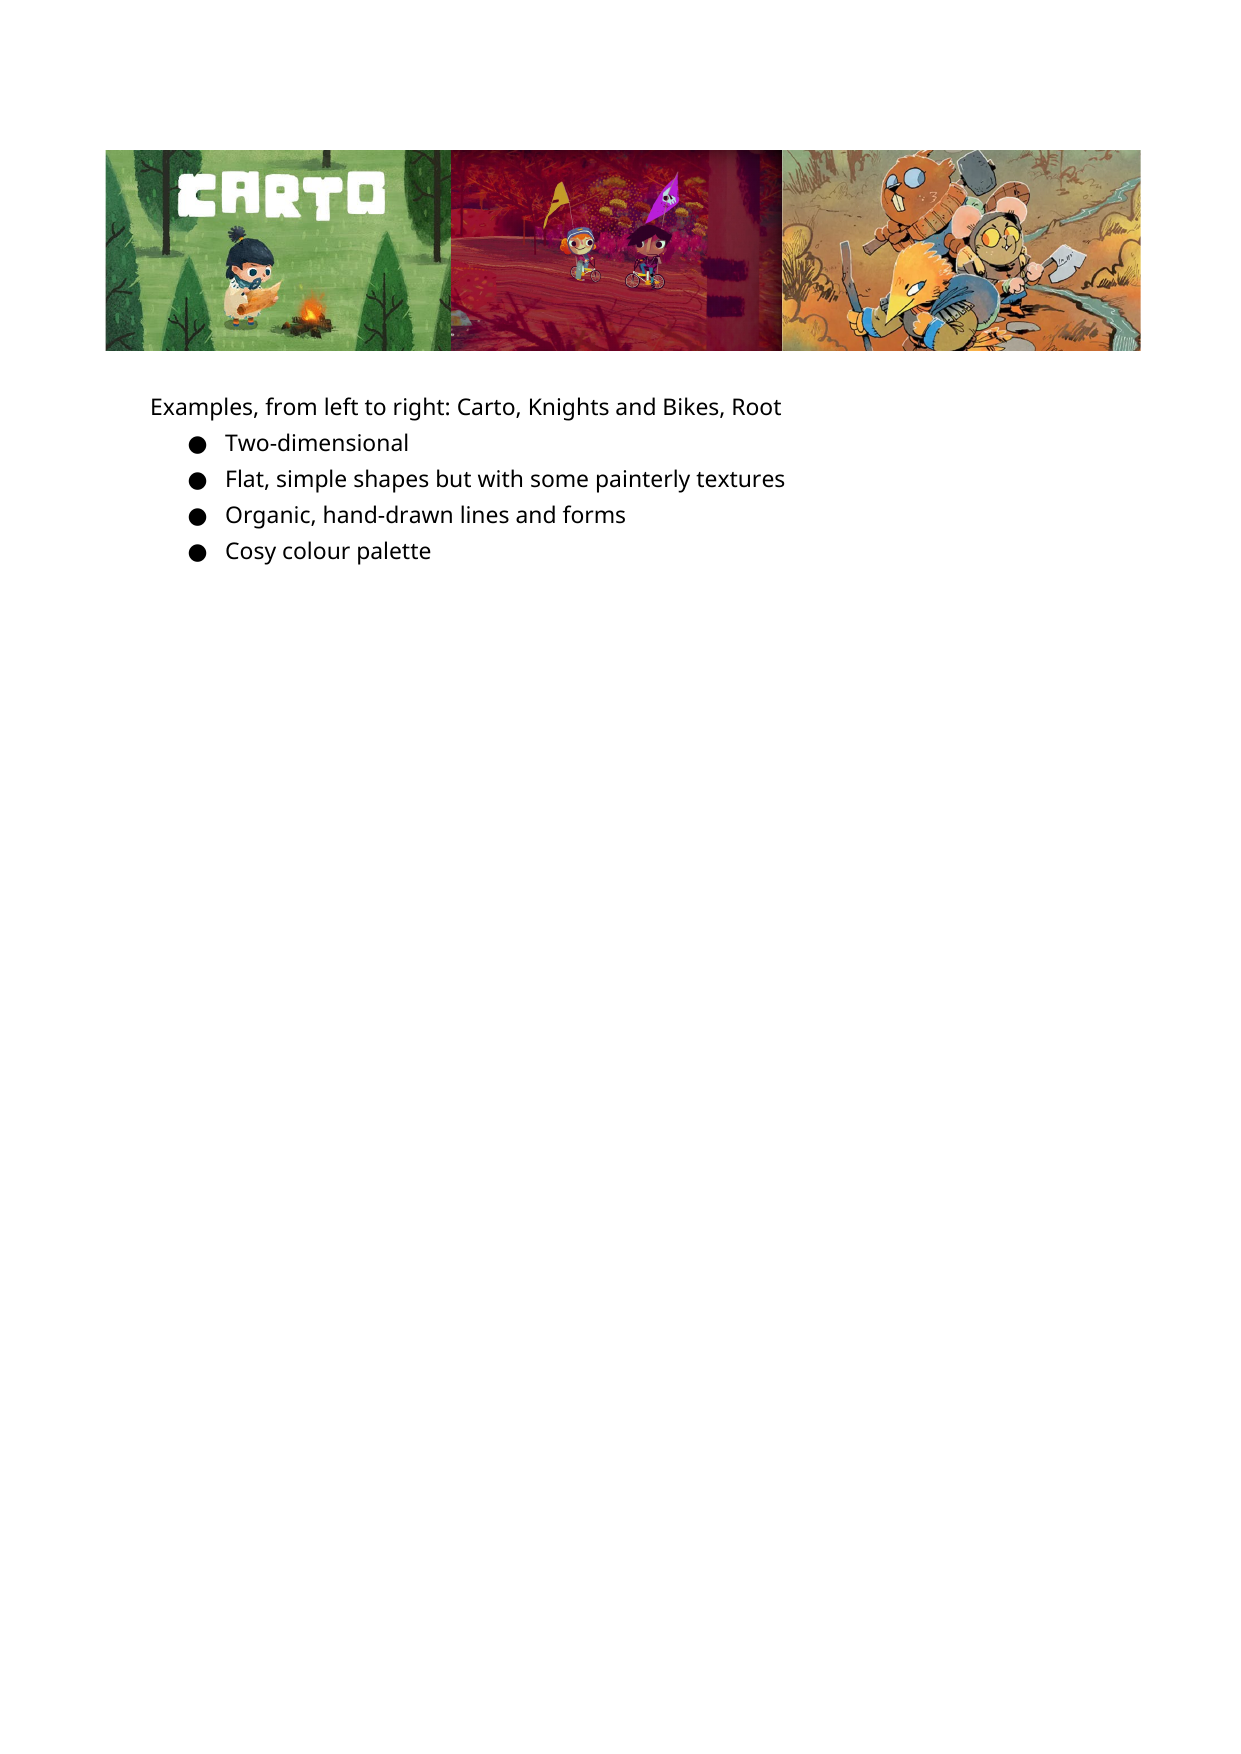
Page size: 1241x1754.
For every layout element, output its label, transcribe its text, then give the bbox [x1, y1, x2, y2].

list Organic, hand-drawn lines and forms [187, 499, 1115, 530]
list Cosy colour palette [187, 535, 1115, 566]
picture [105, 150, 1141, 351]
list Flat, simple shapes but with some painterly textures [187, 463, 1115, 494]
text Examples, from left to right: Carto, Knights and Bikes, Root [150, 391, 1115, 422]
list Two-dimensional [187, 427, 1115, 458]
